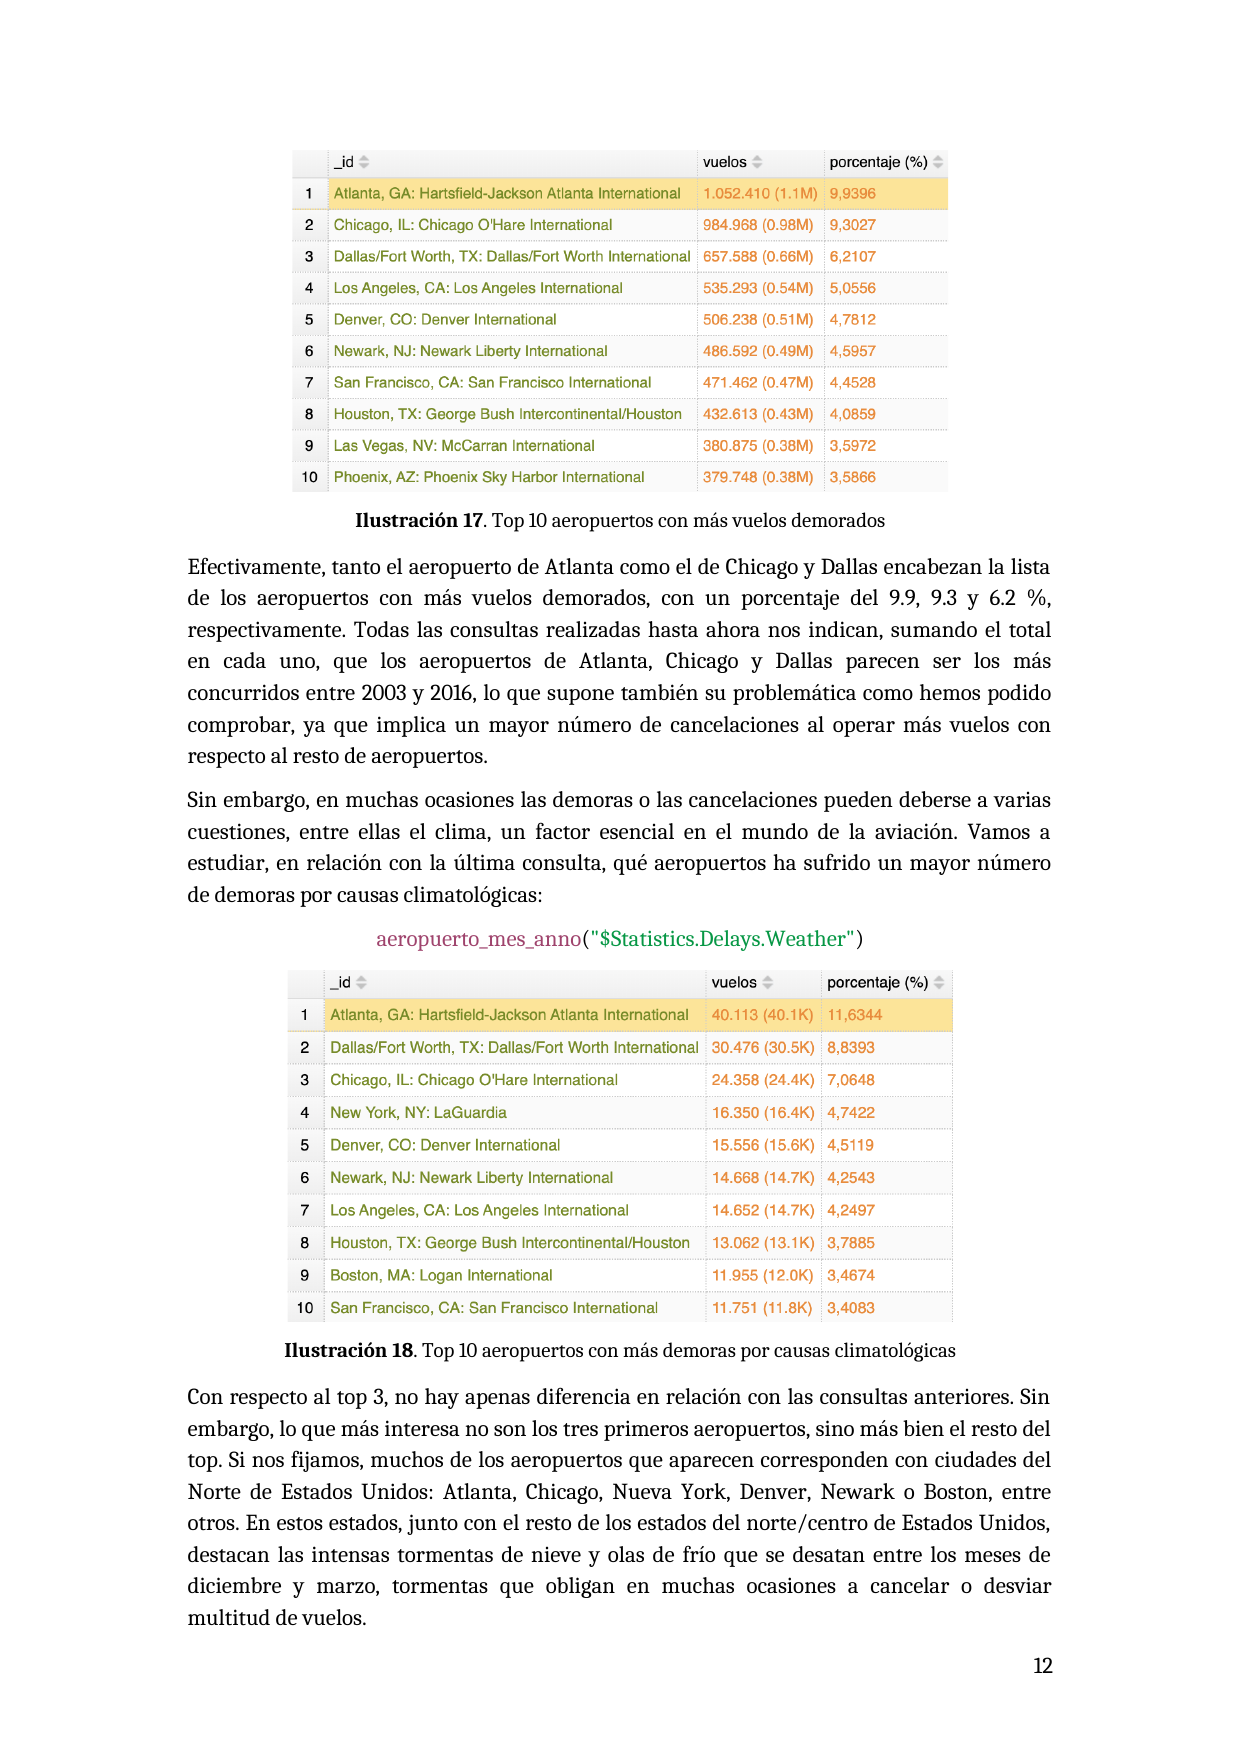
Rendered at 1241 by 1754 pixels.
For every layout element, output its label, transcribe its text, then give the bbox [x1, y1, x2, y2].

text aeropuerto_mes_anno("$Statistics.Delays.Weather") [187, 926, 1053, 952]
text Efectivamente, tanto el aeropuerto de Atlanta como el de Chicago y Dallas encabezan la lista de los aeropuertos con más vuelos demorados, con un porcentaje del 9.9, 9.3 y 6.2 %, respectivamente. Todas las consultas realizadas hasta ahora nos indican, sumando el total en cada uno, que los aeropuertos de Atlanta, Chicago y Dallas parecen ser los más concurridos entre 2003 y 2016, lo que supone también su problemática como hemos podido comprobar, ya que implica un mayor número de cancelaciones al operar más vuelos con respecto al resto de aeropuertos. [187, 554, 1053, 769]
text Sin embargo, en muchas ocasiones las demoras o las cancelaciones pueden deberse a varias cuestiones, entre ellas el clima, un factor esencial en el mundo de la aviación. Vamos a estudiar, en relación con la última consulta, qué aeropuertos ha sufrido un mayor número de demoras por causas climatológicas: [187, 787, 1053, 908]
picture [287, 970, 953, 1322]
text Con respecto al top 3, no hay apenas diferencia en relación con las consultas anteriores. Sin embargo, lo que más interesa no son los tres primeros aeropuertos, sino más bien el resto del top. Si nos fijamos, muchos de los aeropuertos que aparecen corresponden con ciudades del Norte de Estados Unidos: Atlanta, Chicago, Nueva York, Denver, Newark o Boston, entre otros. En estos estados, junto con el resto de los estados del norte/centro de Estados Unidos, destacan las intensas tormentas de nieve y olas de frío que se desatan entre los meses de diciembre y marzo, tormentas que obligan en muchas ocasiones a cancelar o desviar multitud de vuelos. [187, 1384, 1053, 1631]
picture [292, 150, 949, 492]
